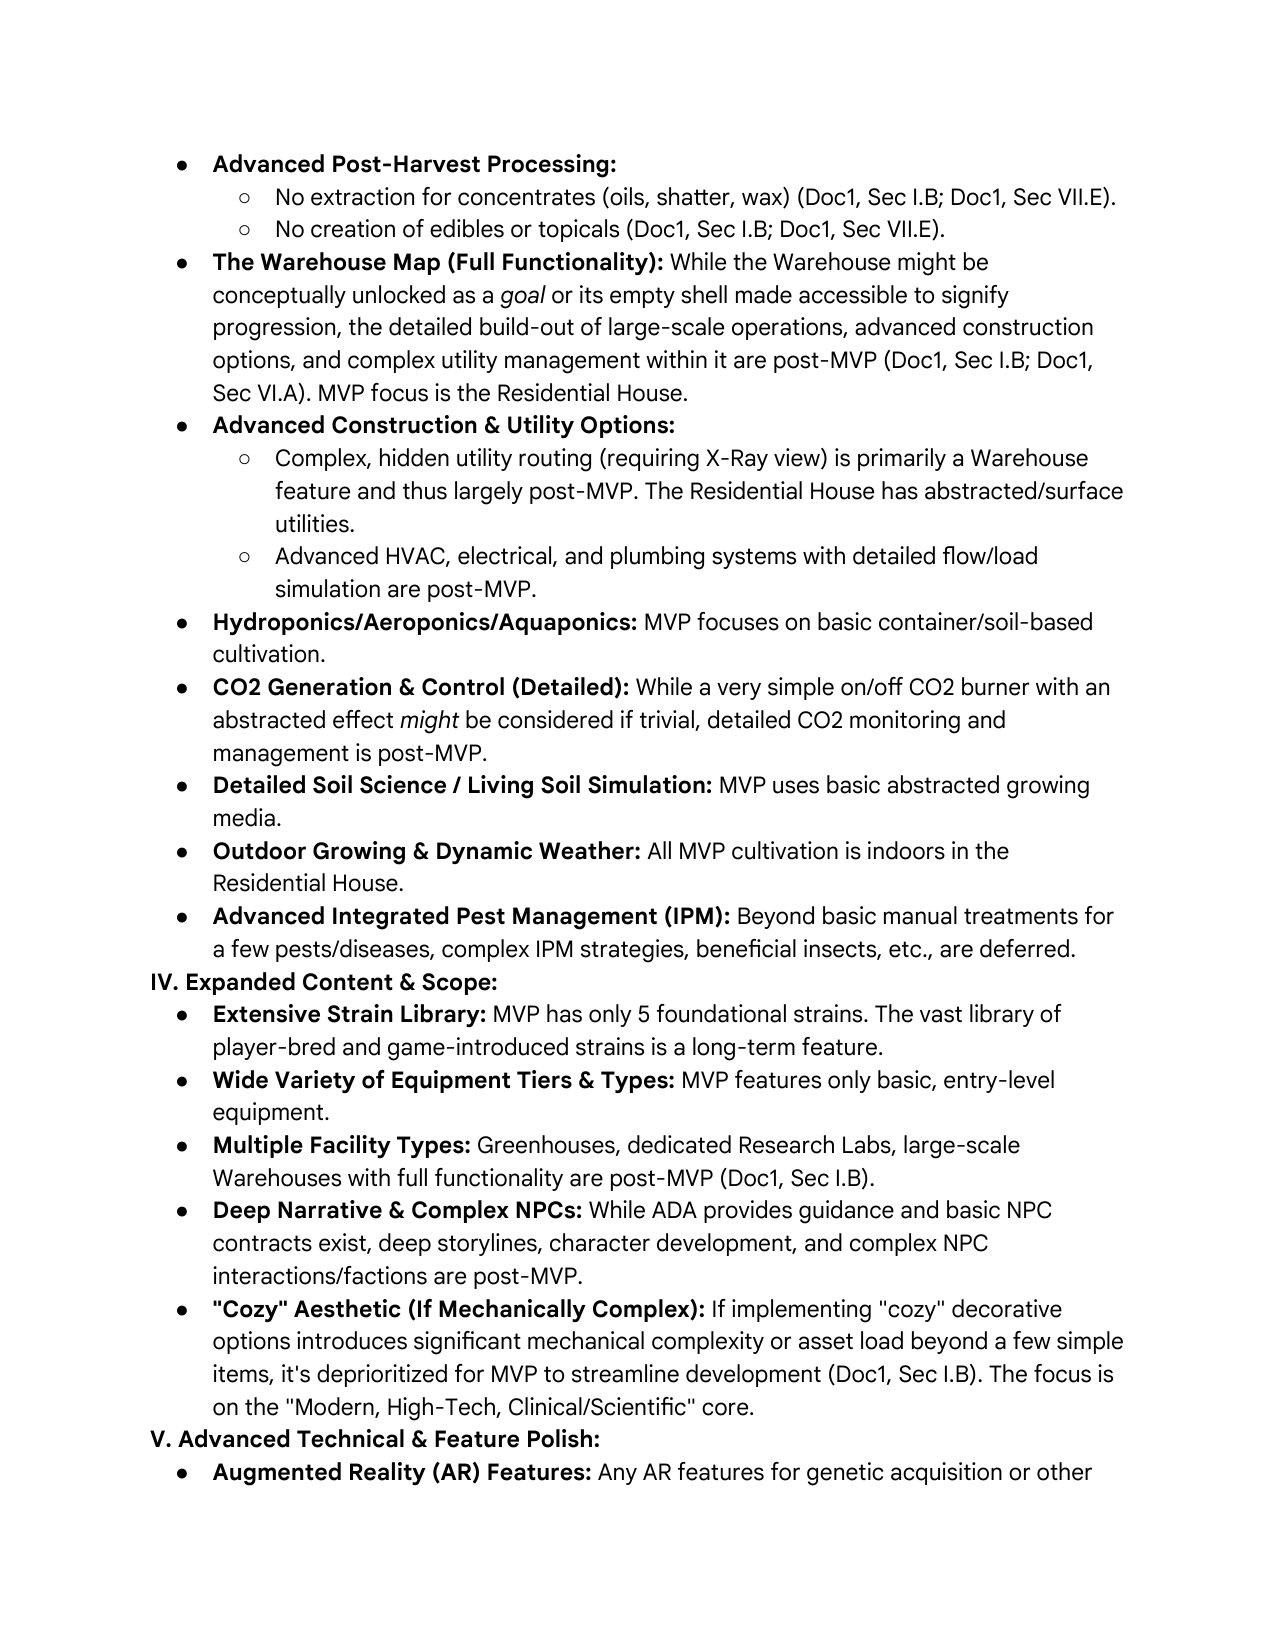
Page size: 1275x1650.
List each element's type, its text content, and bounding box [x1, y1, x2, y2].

text V. Advanced Technical & Feature Polish: [150, 1426, 1125, 1454]
list No extraction for concentrates (oils, shatter, wax) (Doc1, Sec I.B; Doc1, Sec VII.E). [237, 183, 1125, 211]
list Wide Variety of Equipment Tiers & Types: MVP features only basic, entry-level equipment. [175, 1066, 1125, 1127]
list Advanced Integrated Pest Management (IPM): Beyond basic manual treatments for a few pests/diseases, complex IPM strategies, beneficial insects, etc., are deferred. [175, 902, 1125, 964]
list No creation of edibles or topicals (Doc1, Sec I.B; Doc1, Sec VII.E). [237, 215, 1125, 244]
list Advanced HVAC, electrical, and plumbing systems with detailed flow/load simulation are post-MVP. [237, 542, 1125, 604]
list Multiple Facility Types: Greenhouses, dedicated Research Labs, large-scale Warehouses with full functionality are post-MVP (Doc1, Sec I.B). [175, 1131, 1125, 1193]
list The Warehouse Map (Full Functionality): While the Warehouse might be conceptually unlocked as a goal or its empty shell made accessible to signify progression, the detailed build-out of large-scale operations, advanced construction options, and complex utility management within it are post-MVP (Doc1, Sec I.B; Doc1, Sec VI.A). MVP focus is the Residential House. [175, 248, 1125, 408]
list Hydroponics/Aeroponics/Aquaponics: MVP focuses on basic container/soil-based cultivation. [175, 608, 1125, 669]
list Complex, hidden utility routing (requiring X-Ray view) is primarily a Warehouse feature and thus largely post-MVP. The Residential House has abstracted/surface utilities. [237, 444, 1125, 538]
list Deep Narrative & Complex NPCs: While ADA provides guidance and basic NPC contracts exist, deep storylines, character development, and complex NPC interactions/factions are post-MVP. [175, 1197, 1125, 1291]
list Advanced Construction & Utility Options: [175, 412, 1125, 440]
list Extensive Strain Library: MVP has only 5 foundational strains. The vast library of player-bred and game-introduced strains is a long-term feature. [175, 1000, 1125, 1062]
text IV. Expanded Content & Scope: [150, 968, 1125, 996]
list Outdoor Growing & Dynamic Weather: All MVP cultivation is indoors in the Residential House. [175, 837, 1125, 898]
list CO2 Generation & Control (Detailed): While a very simple on/off CO2 burner with an abstracted effect might be considered if trivial, detailed CO2 monitoring and management is post-MVP. [175, 673, 1125, 767]
list "Cozy" Aesthetic (If Mechanically Complex): If implementing "cozy" decorative options introduces significant mechanical complexity or asset load beyond a few simple items, it's deprioritized for MVP to streamline development (Doc1, Sec I.B). The focus is on the "Modern, High-Tech, Clinical/Scientific" core. [175, 1295, 1125, 1422]
list Detailed Soil Science / Living Soil Simulation: MVP uses basic abstracted growing media. [175, 771, 1125, 833]
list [175, 1458, 1125, 1487]
list Advanced Post-Harvest Processing: [175, 150, 1125, 179]
